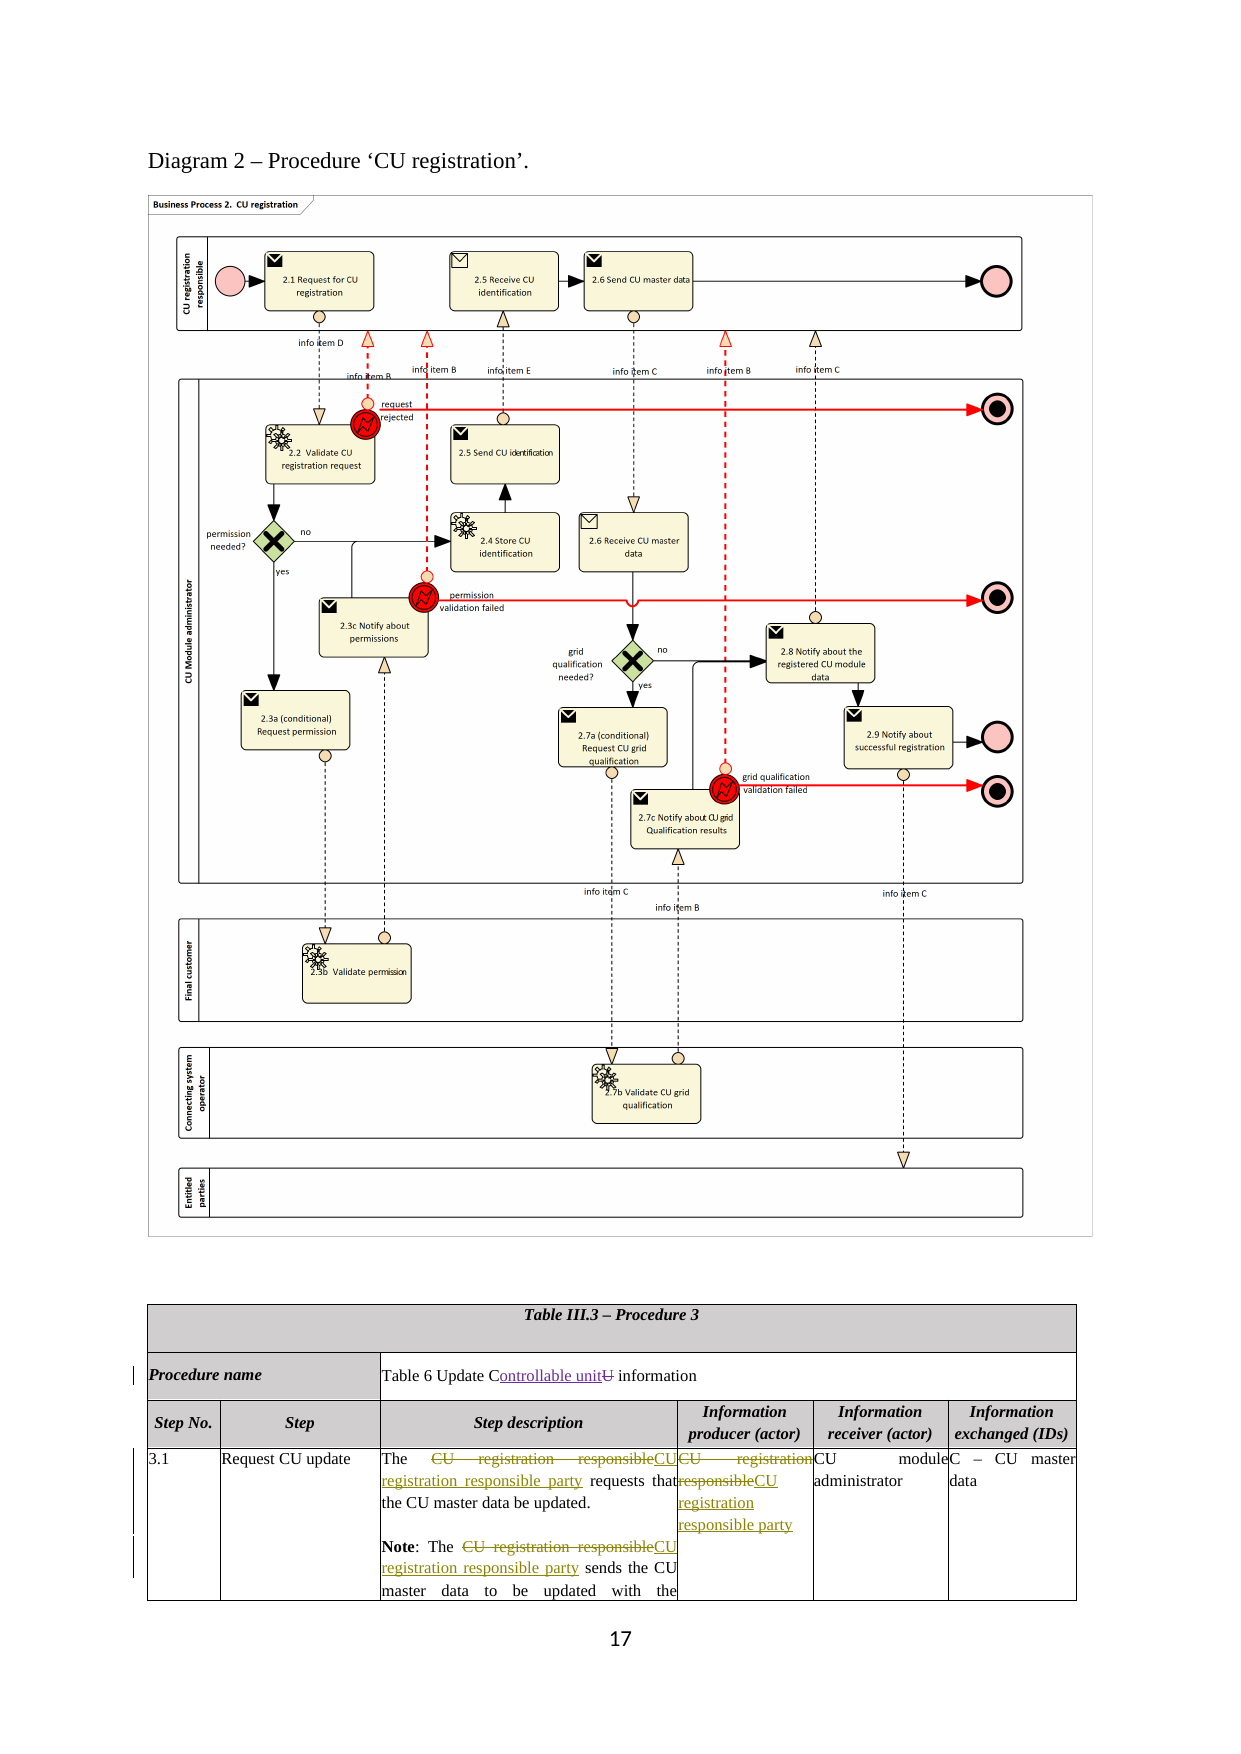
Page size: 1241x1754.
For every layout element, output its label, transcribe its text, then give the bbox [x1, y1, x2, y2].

table_cell Step [221, 1401, 380, 1447]
table_cell Step No. [148, 1401, 220, 1447]
table_cell Information receiver (actor) [814, 1401, 948, 1447]
text Diagram 2 – Procedure ‘CU registration’. [148, 148, 1093, 174]
table_cell Request CU update [221, 1449, 380, 1599]
table_cell C – CU master data [949, 1449, 1076, 1599]
table_cell Information exchanged (IDs) [949, 1401, 1076, 1447]
picture [147, 194, 1093, 1237]
table_header Table III.3 – Procedure 3 [148, 1305, 1076, 1352]
table_cell 3.1 [148, 1449, 220, 1599]
table_cell [678, 1449, 813, 1459]
table_cell Table 6 Update C information [381, 1353, 1076, 1399]
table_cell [381, 1449, 677, 1599]
table_cell [678, 1460, 813, 1599]
table_cell Information producer (actor) [678, 1401, 813, 1447]
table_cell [814, 1449, 948, 1599]
table_cell Procedure name [148, 1353, 380, 1399]
table_cell Step description [381, 1401, 677, 1447]
